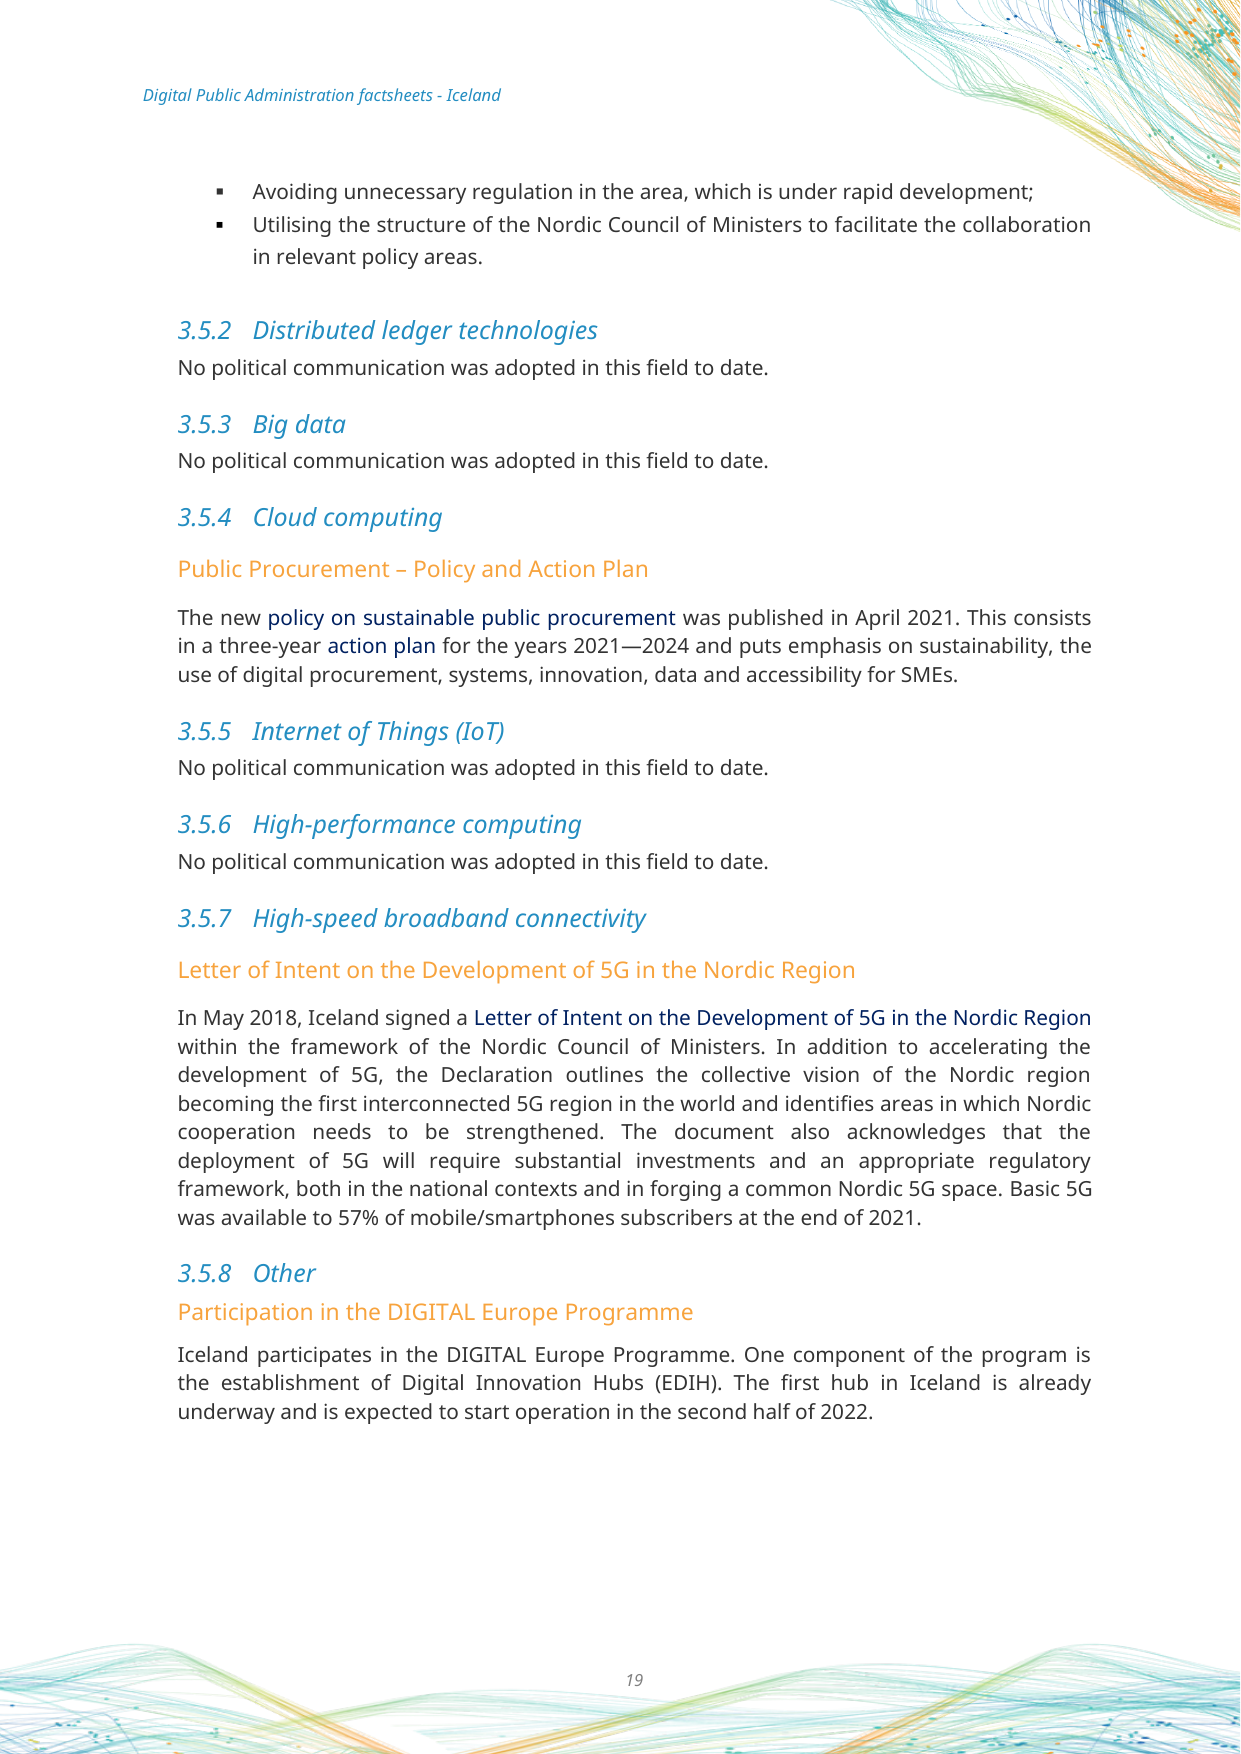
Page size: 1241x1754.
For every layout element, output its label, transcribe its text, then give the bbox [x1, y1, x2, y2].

text In May 2018, Iceland signed a Letter of Intent on the Development of 5G in the Nordic Region within the framework of the Nordic Council of Ministers. In addition to accelerating the development of 5G, the Declaration outlines the collective vision of the Nordic region becoming the first interconnected 5G region in the world and identifies areas in which Nordic cooperation needs to be strengthened. The document also acknowledges that the deployment of 5G will require substantial investments and an appropriate regulatory framework, both in the national contexts and in forging a common Nordic 5G space. Basic 5G was available to 57% of mobile/smartphones subscribers at the end of 2021. [177, 1003, 1092, 1231]
text Participation in the DIGITAL Europe Programme [177, 1296, 1092, 1328]
text Iceland participates in the DIGITAL Europe Programme. One component of the program is the establishment of Digital Innovation Hubs (EDIH). The first hub in Iceland is already underway and is expected to start operation in the second half of 2022. [177, 1340, 1092, 1425]
subtitle High-speed broadband connectivity [177, 901, 1092, 935]
text No political communication was adopted in this field to date. [177, 447, 1092, 475]
subtitle Distributed ledger technologies [177, 313, 1092, 347]
list Utilising the structure of the Nordic Council of Ministers to facilitate the collaboration in relevant policy areas. [215, 210, 1092, 271]
subtitle Cloud computing [177, 500, 1092, 534]
subtitle High-performance computing [177, 807, 1092, 841]
list Avoiding unnecessary regulation in the area, which is under rapid development; [215, 177, 1092, 206]
text The new policy on sustainable public procurement was published in April 2021. This consists in a three-year action plan for the years 2021—2024 and puts emphasis on sustainability, the use of digital procurement, systems, innovation, data and accessibility for SMEs. [177, 603, 1092, 688]
subtitle Internet of Things (IoT) [177, 713, 1092, 747]
subtitle Public Procurement – Policy and Action Plan [177, 553, 1092, 584]
subtitle Other [177, 1256, 1092, 1290]
subtitle Big data [177, 406, 1092, 440]
text No political communication was adopted in this field to date. [177, 847, 1092, 876]
text No political communication was adopted in this field to date. [177, 353, 1092, 381]
picture [817, 0, 1241, 250]
subtitle Letter of Intent on the Development of 5G in the Nordic Region [177, 953, 1092, 985]
text No political communication was adopted in this field to date. [177, 753, 1092, 782]
picture [0, 1619, 1241, 1754]
